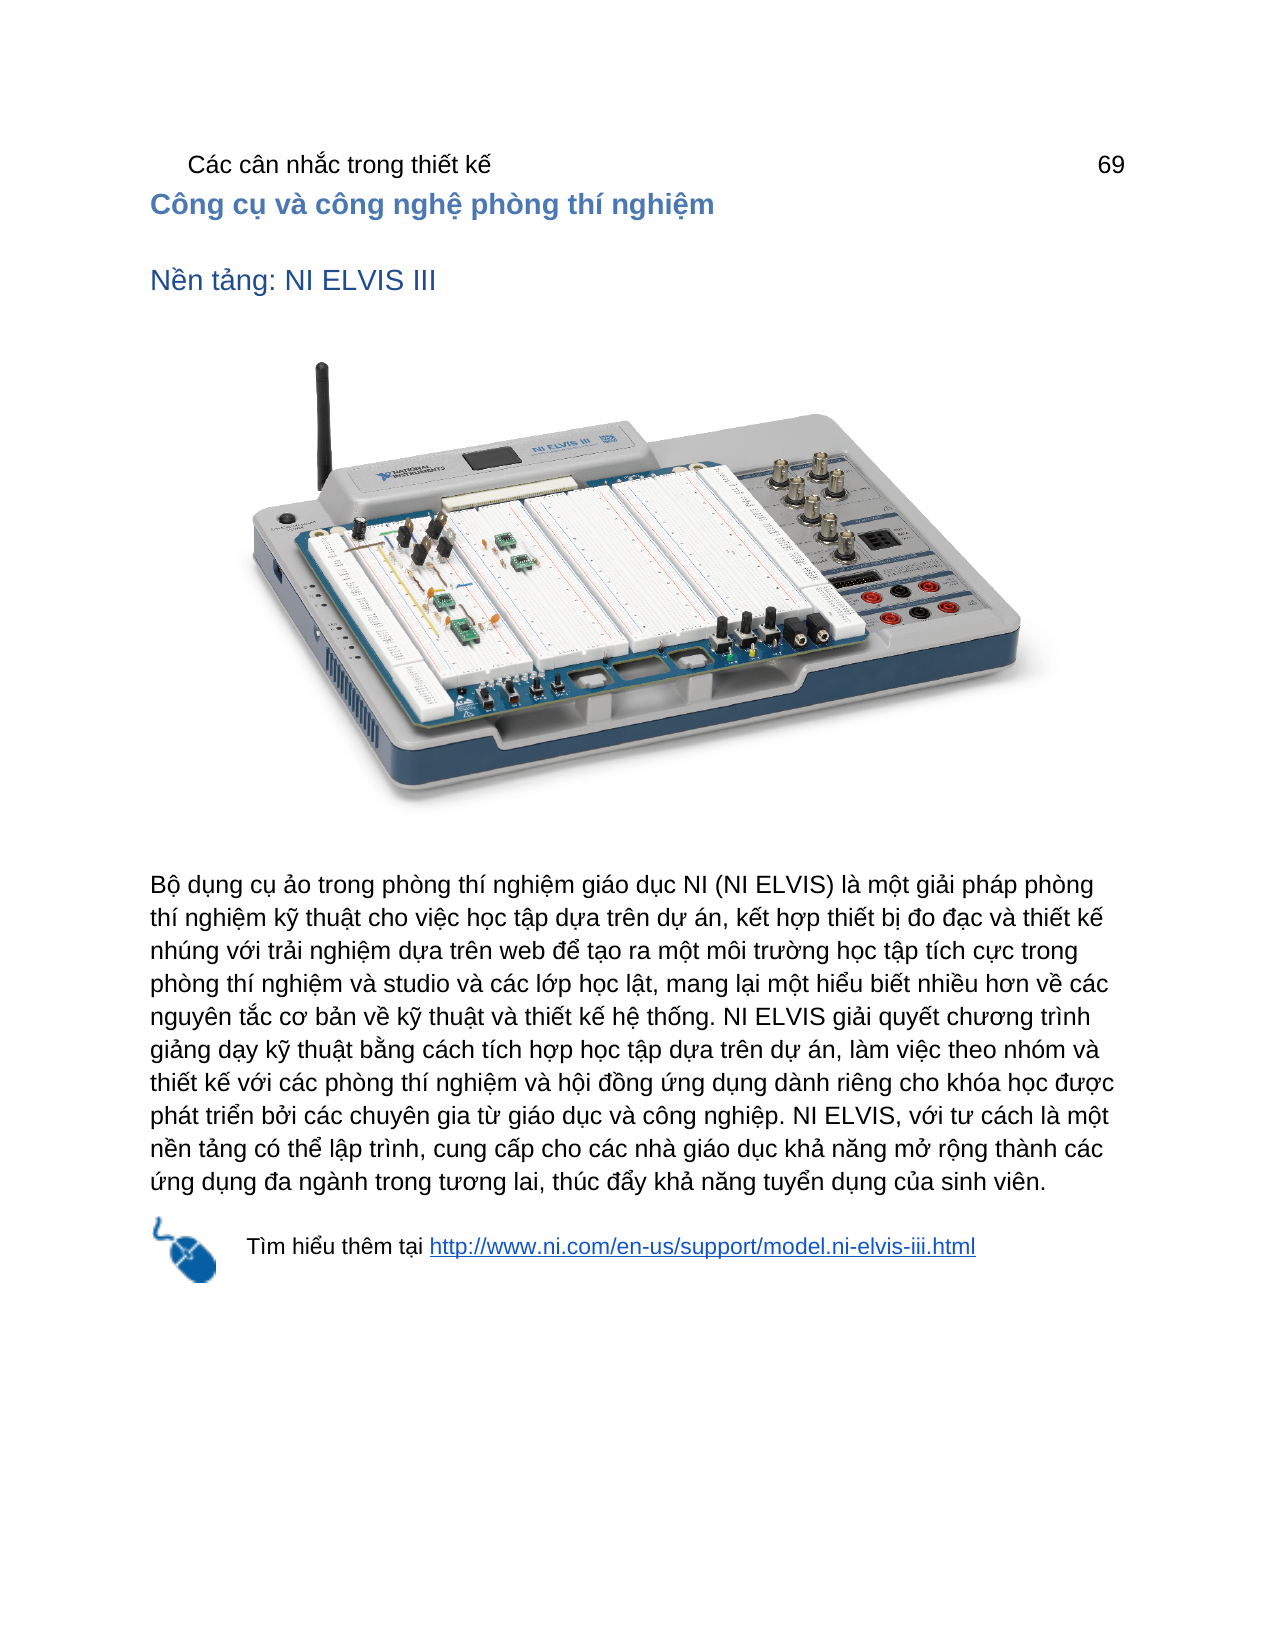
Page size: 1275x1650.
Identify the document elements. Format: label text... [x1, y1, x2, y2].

picture [150, 334, 1125, 833]
picture [150, 1216, 216, 1283]
text Bộ dụng cụ ảo trong phòng thí nghiệm giáo dục NI (NI ELVIS) là một giải pháp phòng thí nghiệm kỹ thuật cho việc học tập dựa trên dự án, kết hợp thiết bị đo đạc và thiết kế nhúng với trải nghiệm dựa trên web để tạo ra một môi trường học tập tích cực trong phòng thí nghiệm và studio và các lớp học lật, mang lại một hiểu biết nhiều hơn về các nguyên tắc cơ bản về kỹ thuật và thiết kế hệ thống. NI ELVIS giải quyết chương trình giảng dạy kỹ thuật bằng cách tích hợp học tập dựa trên dự án, làm việc theo nhóm và thiết kế với các phòng thí nghiệm và hội đồng ứng dụng dành riêng cho khóa học được phát triển bởi các chuyên gia từ giáo dục và công nghiệp. NI ELVIS, với tư cách là một nền tảng có thể lập trình, cung cấp cho các nhà giáo dục khả năng mở rộng thành các ứng dụng đa ngành trong tương lai, thúc đẩy khả năng tuyển dụng của sinh viên. [150, 870, 1125, 1196]
subtitle Nền tảng: NI ELVIS III [150, 263, 1125, 296]
subtitle Công cụ và công nghệ phòng thí nghiệm [150, 187, 1125, 221]
text Tìm hiểu thêm tại http://www.ni.com/en-us/support/model.ni-elvis-iii.html [216, 1233, 1125, 1259]
